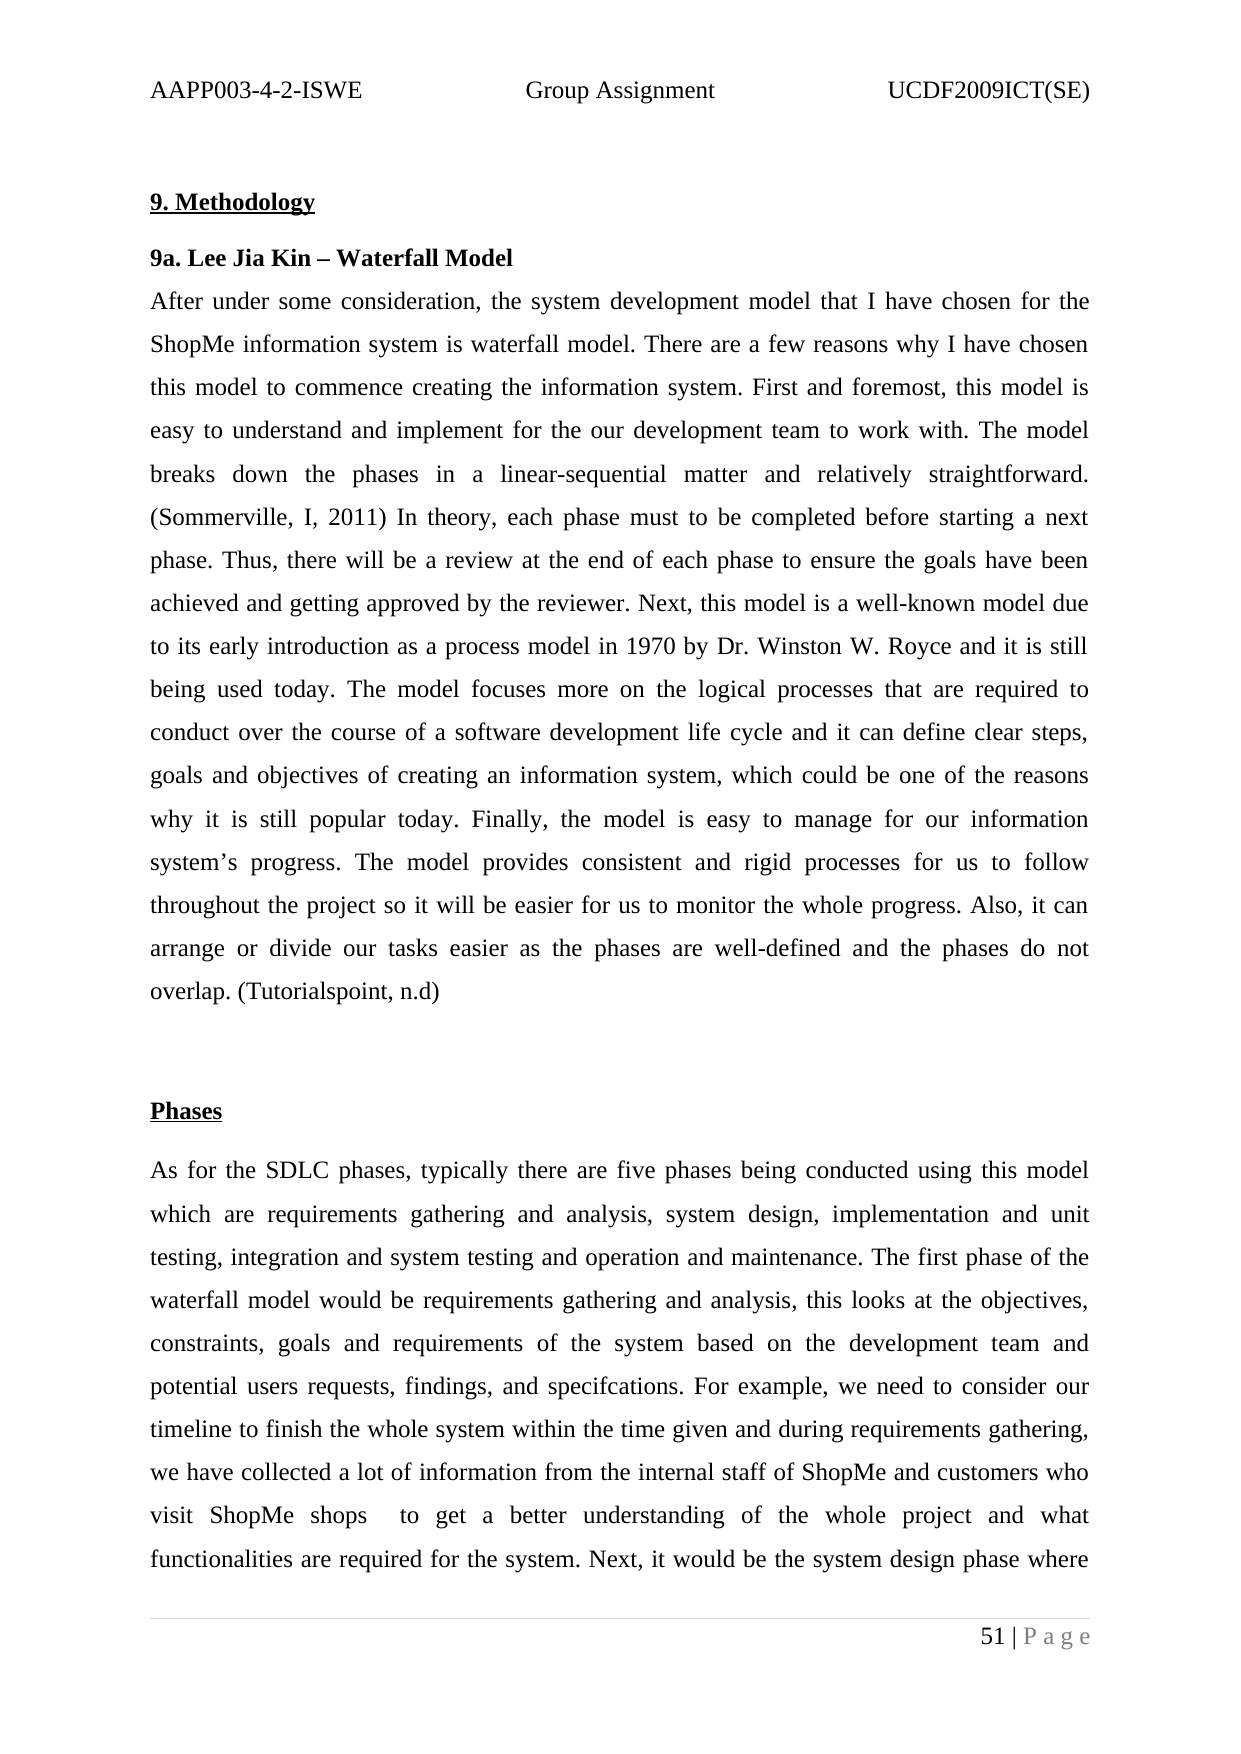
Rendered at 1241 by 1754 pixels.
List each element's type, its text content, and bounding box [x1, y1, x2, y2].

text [150, 1156, 1090, 1572]
text Phases [150, 1096, 1090, 1124]
subtitle 9. Methodology [150, 187, 1090, 216]
subtitle 9a. Lee Jia Kin – Waterfall Model [150, 243, 1090, 272]
text After under some consideration, the system development model that I have chosen for the ShopMe information system is waterfall model. There are a few reasons why I have chosen this model to commence creating the information system. First and foremost, this model is easy to understand and implement for the our development team to work with. The model breaks down the phases in a linear-sequential matter and relatively straightforward. (Sommerville, I, 2011) In theory, each phase must to be completed before starting a next phase. Thus, there will be a review at the end of each phase to ensure the goals have been achieved and getting approved by the reviewer. Next, this model is a well-known model due to its early introduction as a process model in 1970 by Dr. Winston W. Royce and it is still being used today. The model focuses more on the logical processes that are required to conduct over the course of a software development life cycle and it can define clear steps, goals and objectives of creating an information system, which could be one of the reasons why it is still popular today. Finally, the model is easy to manage for our information system’s progress. The model provides consistent and rigid processes for us to follow throughout the project so it will be easier for us to monitor the whole progress. Also, it can arrange or divide our tasks easier as the phases are well-defined and the phases do not overlap. (Tutorialspoint, n.d) [150, 286, 1090, 1005]
